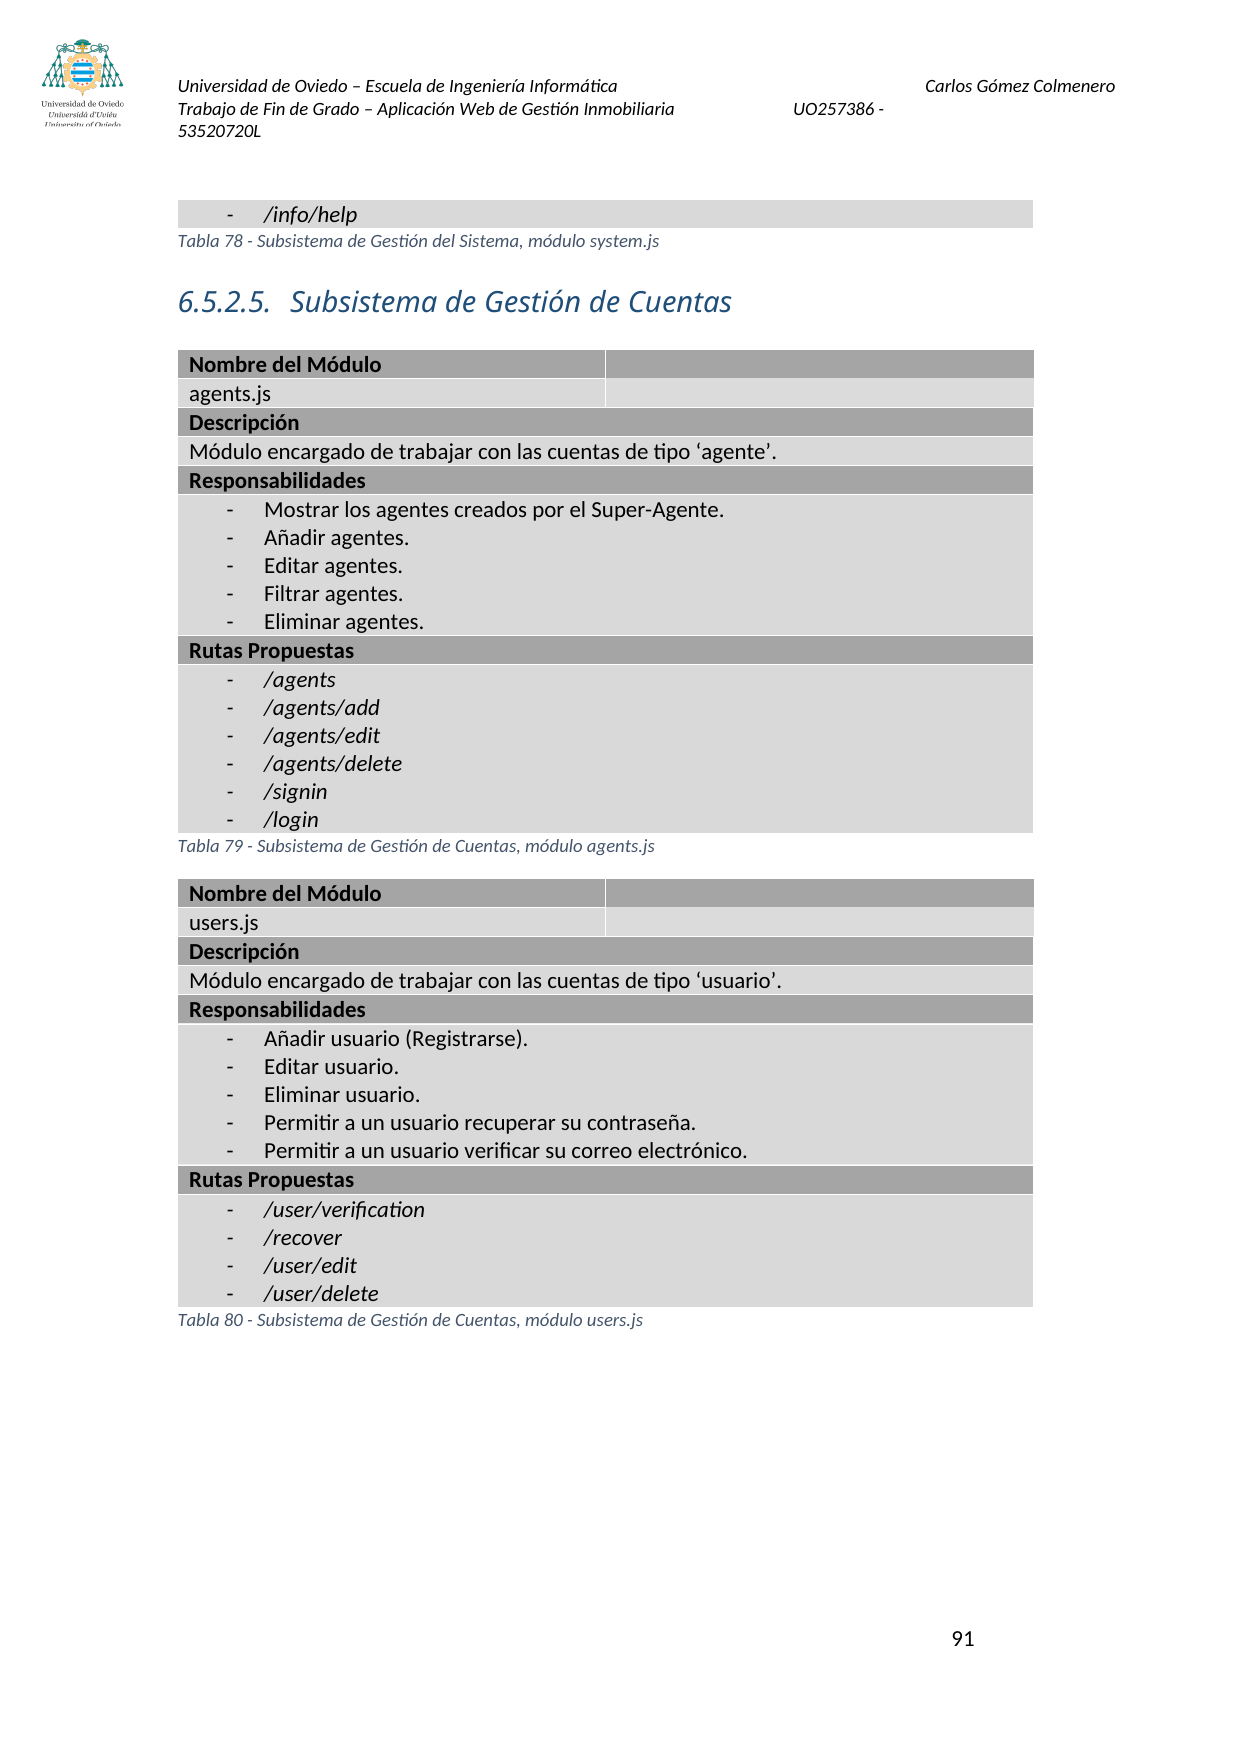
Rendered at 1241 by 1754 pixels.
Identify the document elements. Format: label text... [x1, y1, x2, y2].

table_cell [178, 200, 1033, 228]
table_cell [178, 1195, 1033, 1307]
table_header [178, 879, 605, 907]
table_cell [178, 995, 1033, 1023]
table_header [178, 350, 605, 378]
subtitle Subsistema de Gestión de Cuentas [177, 281, 974, 321]
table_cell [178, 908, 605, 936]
picture [36, 38, 124, 126]
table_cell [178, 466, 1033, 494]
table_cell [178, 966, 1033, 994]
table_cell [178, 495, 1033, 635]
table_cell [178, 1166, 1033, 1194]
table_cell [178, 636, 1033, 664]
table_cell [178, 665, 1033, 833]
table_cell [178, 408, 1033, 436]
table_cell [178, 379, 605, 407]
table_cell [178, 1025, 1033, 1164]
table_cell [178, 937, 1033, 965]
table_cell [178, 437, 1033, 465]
